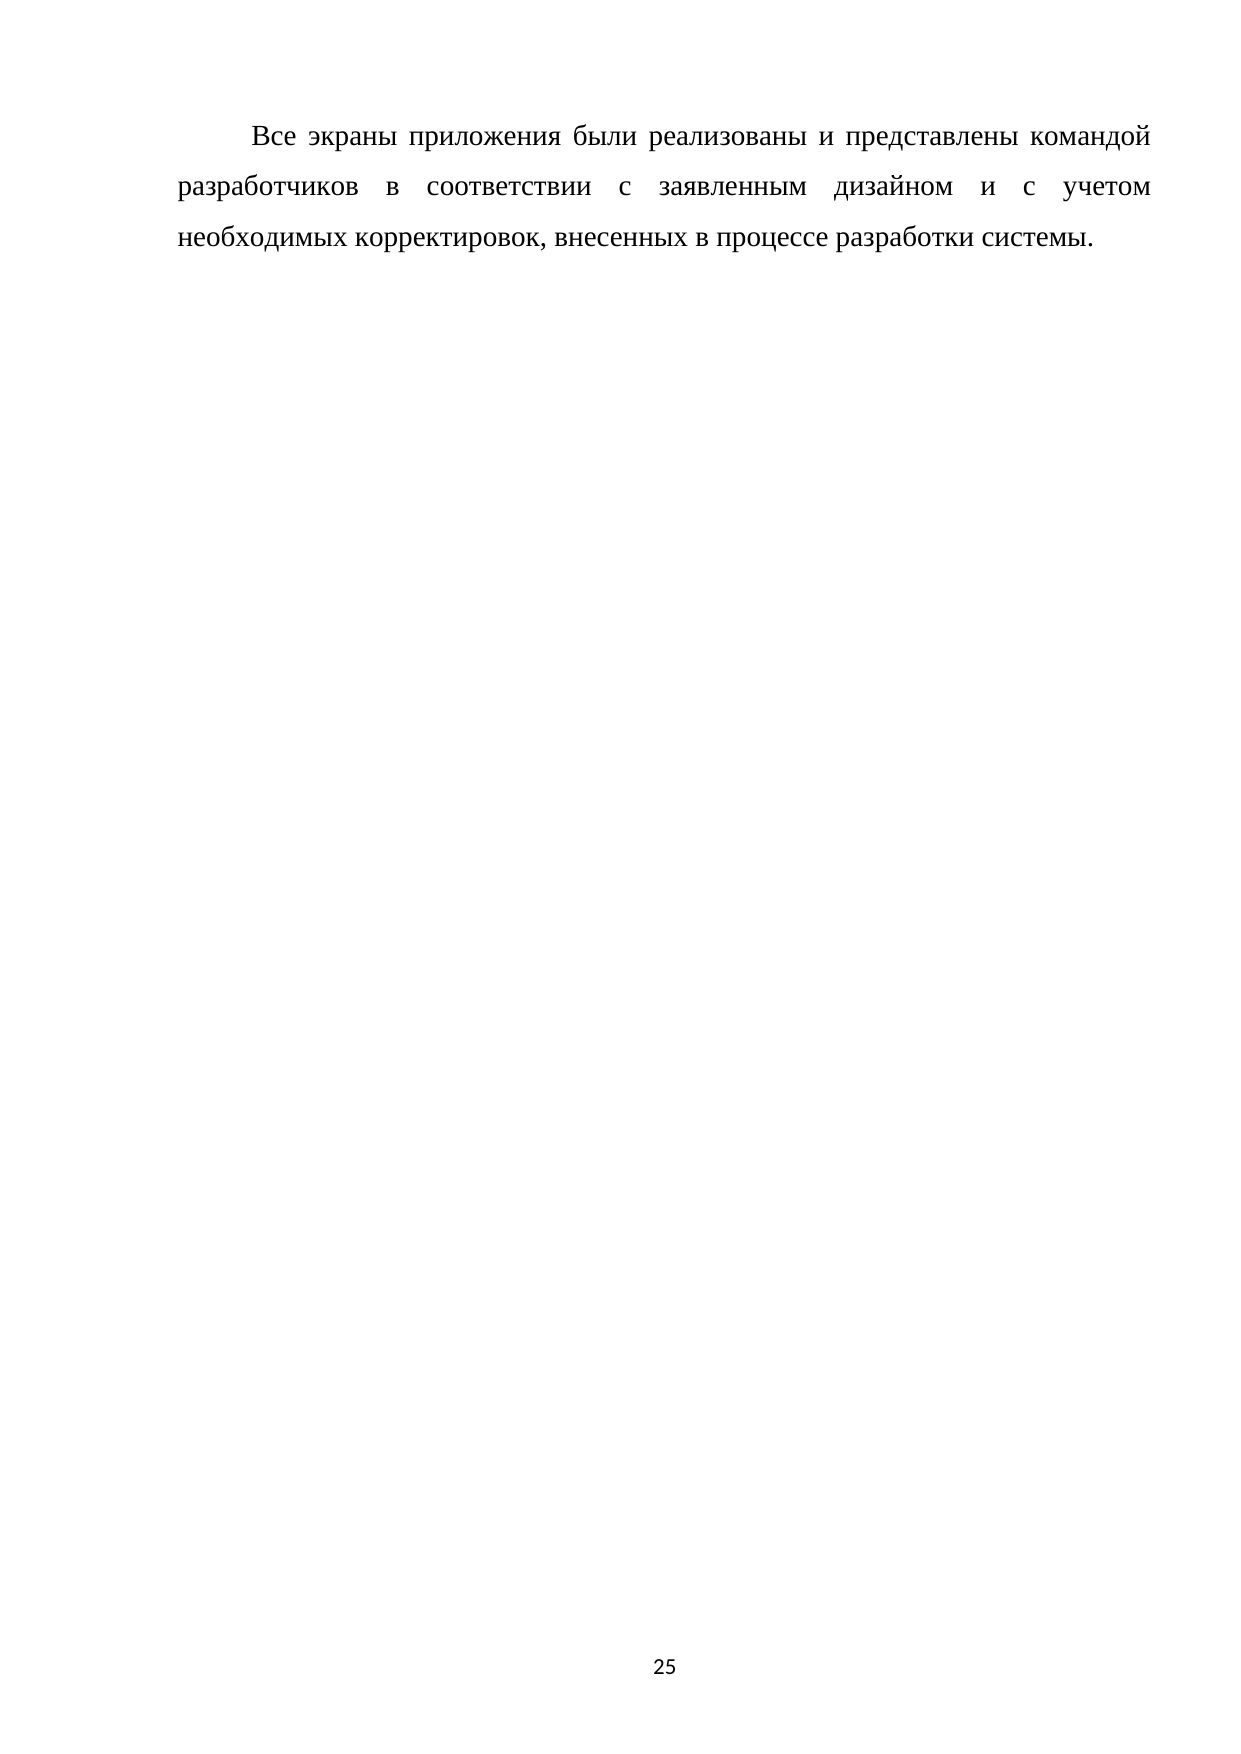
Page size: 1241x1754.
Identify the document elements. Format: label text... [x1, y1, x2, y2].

text Все экраны приложения были реализованы и представлены командой разработчиков в соответствии с заявленным дизайном и с учетом необходимых корректировок, внесенных в процессе разработки системы. [177, 118, 1152, 252]
